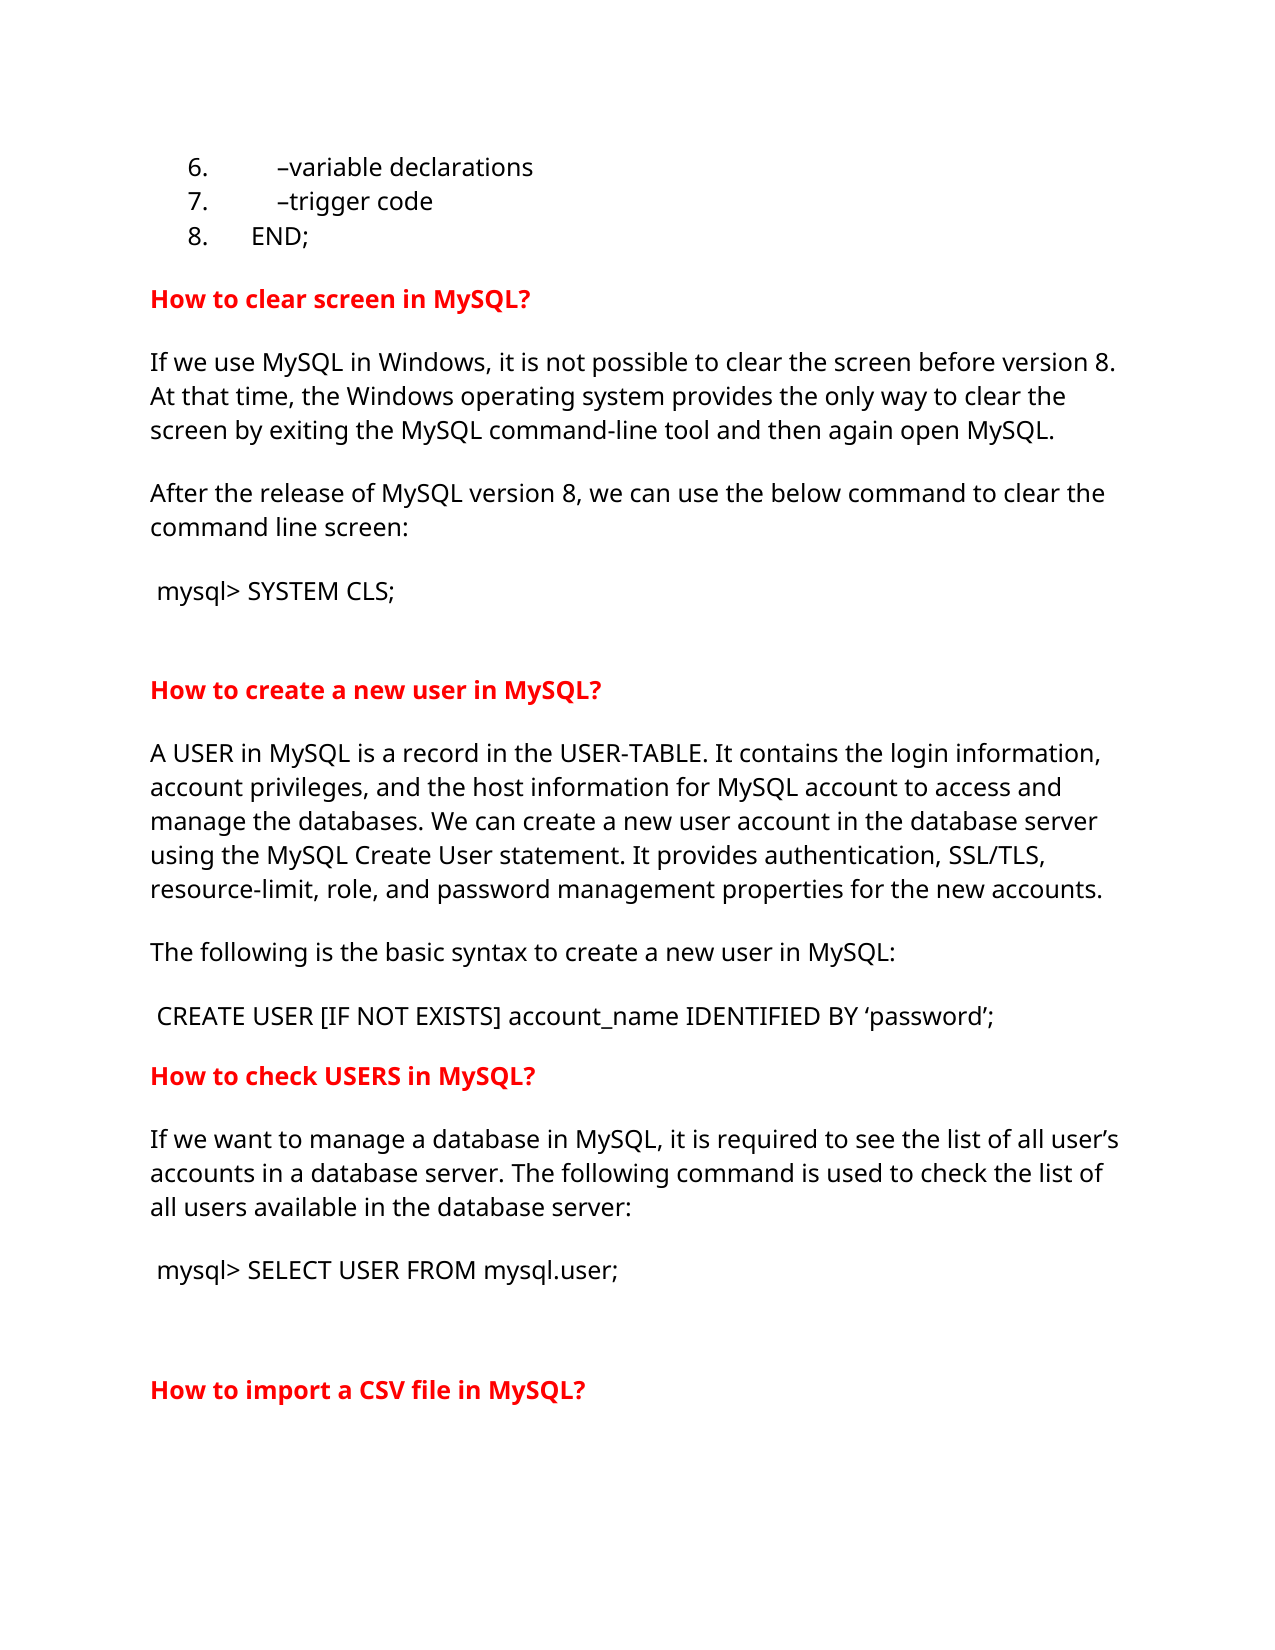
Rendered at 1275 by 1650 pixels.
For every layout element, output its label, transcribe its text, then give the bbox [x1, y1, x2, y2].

text CREATE USER [IF NOT EXISTS] account_name IDENTIFIED BY ‘password’; [150, 998, 1125, 1032]
subtitle How to import a CSV file in MySQL? [150, 1373, 1125, 1407]
list –variable declarations [187, 150, 1125, 184]
text mysql> SYSTEM CLS; [150, 573, 1125, 607]
subtitle How to clear screen in MySQL? [150, 281, 1125, 315]
text mysql> SELECT USER FROM mysql.user; [150, 1253, 1125, 1287]
text A USER in MySQL is a record in the USER-TABLE. It contains the login information, account privileges, and the host information for MySQL account to access and manage the databases. We can create a new user account in the database server using the MySQL Create User statement. It provides authentication, SSL/TLS, resource-limit, role, and password management properties for the new accounts. [150, 736, 1125, 906]
list –trigger code [187, 184, 1125, 218]
text If we want to manage a database in MySQL, it is required to see the list of all user’s accounts in a database server. The following command is used to check the list of all users available in the database server: [150, 1122, 1125, 1224]
subtitle How to check USERS in MySQL? [150, 1058, 1125, 1092]
text If we use MySQL in Windows, it is not possible to clear the screen before version 8. At that time, the Windows operating system provides the only way to clear the screen by exiting the MySQL command-line tool and then again open MySQL. [150, 344, 1125, 447]
text The following is the basic syntax to create a new user in MySQL: [150, 935, 1125, 969]
subtitle How to create a new user in MySQL? [150, 672, 1125, 706]
list END; [187, 218, 1125, 252]
text After the release of MySQL version 8, we can use the below command to clear the command line screen: [150, 476, 1125, 544]
